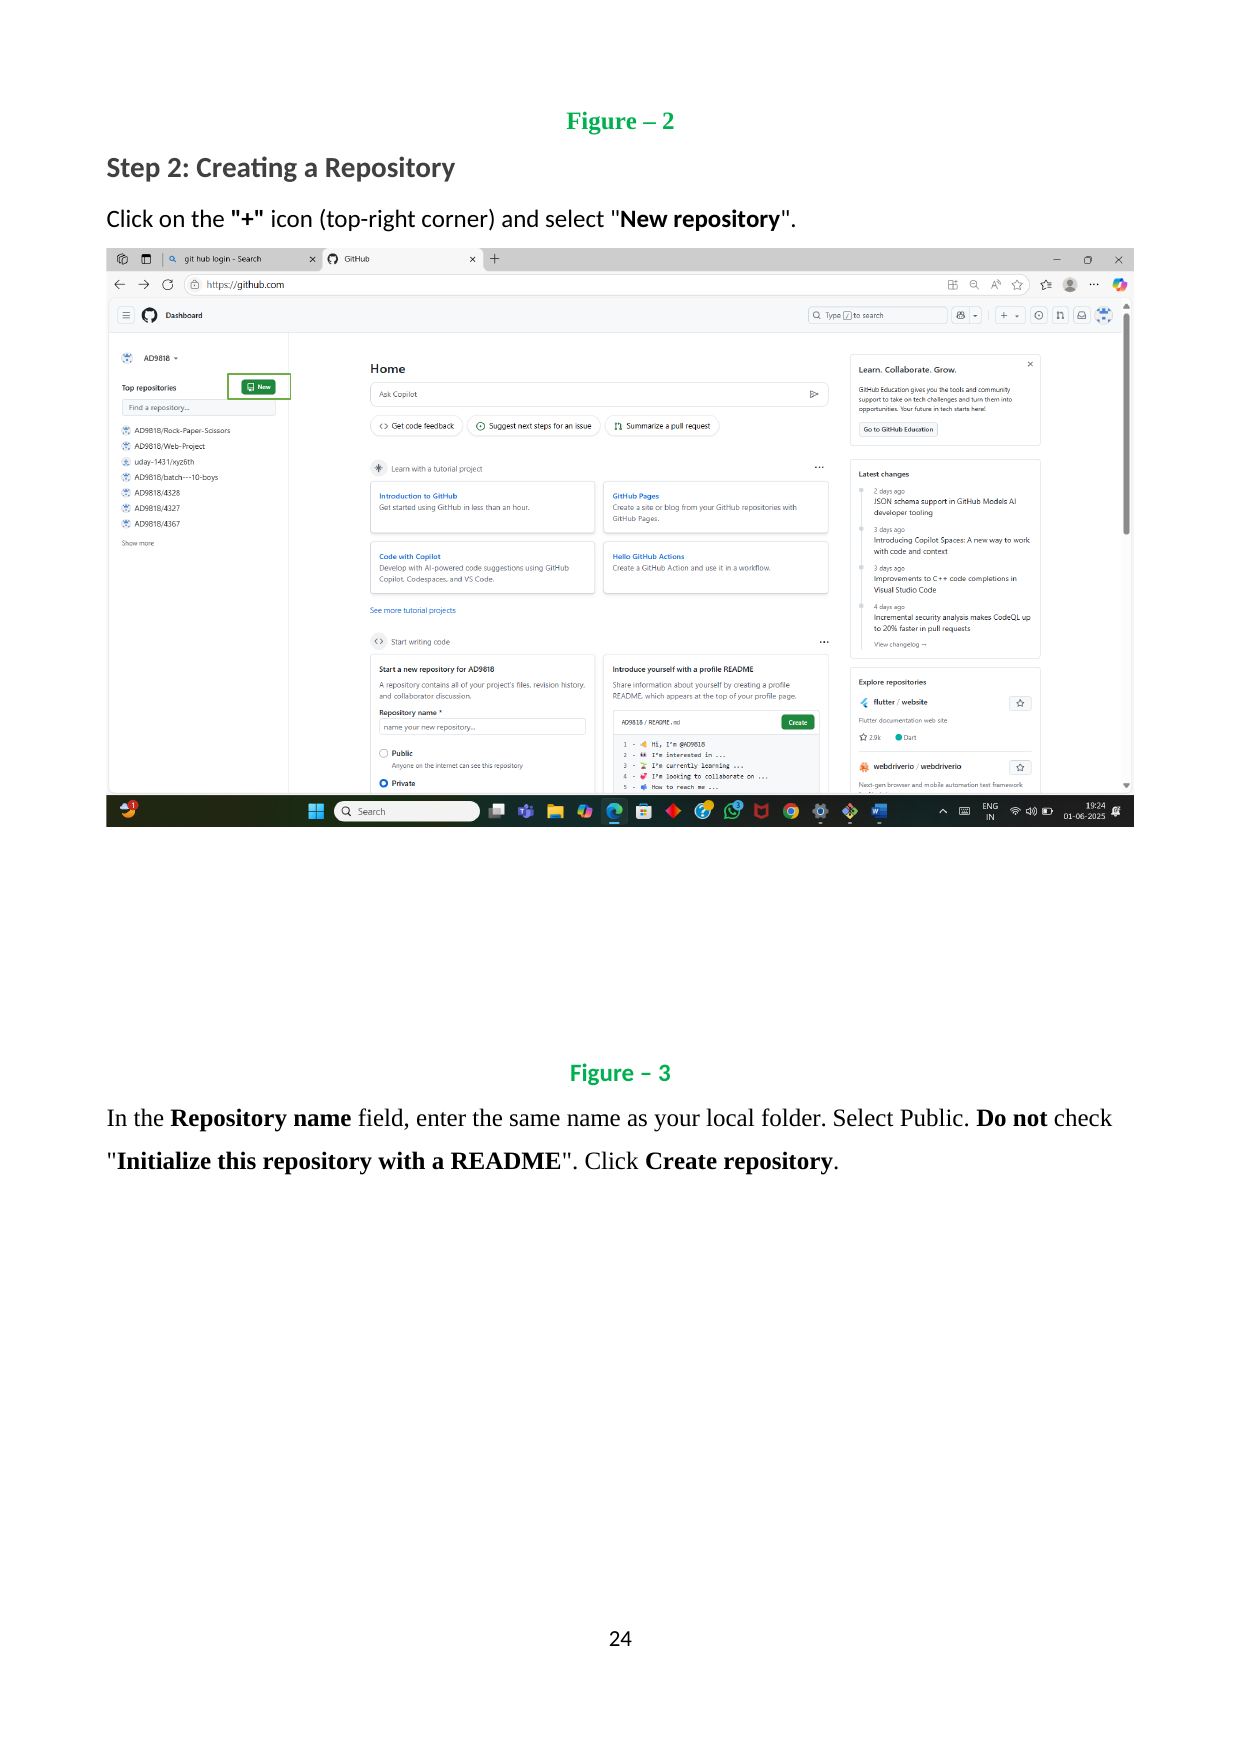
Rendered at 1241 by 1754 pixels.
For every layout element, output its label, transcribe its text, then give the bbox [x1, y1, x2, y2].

text Step 2: Creating a Repository [106, 149, 1134, 185]
text Click on the "+" icon (top-right corner) and select "New repository". [106, 203, 1134, 233]
text Figure – 2 [106, 106, 1134, 135]
text In the Repository name field, enter the same name as your local folder. Select Public. Do not check "Initialize this repository with a README". Click Create repository. [106, 1103, 1134, 1174]
text Figure – 3 [106, 1057, 1134, 1087]
picture [106, 248, 1134, 827]
